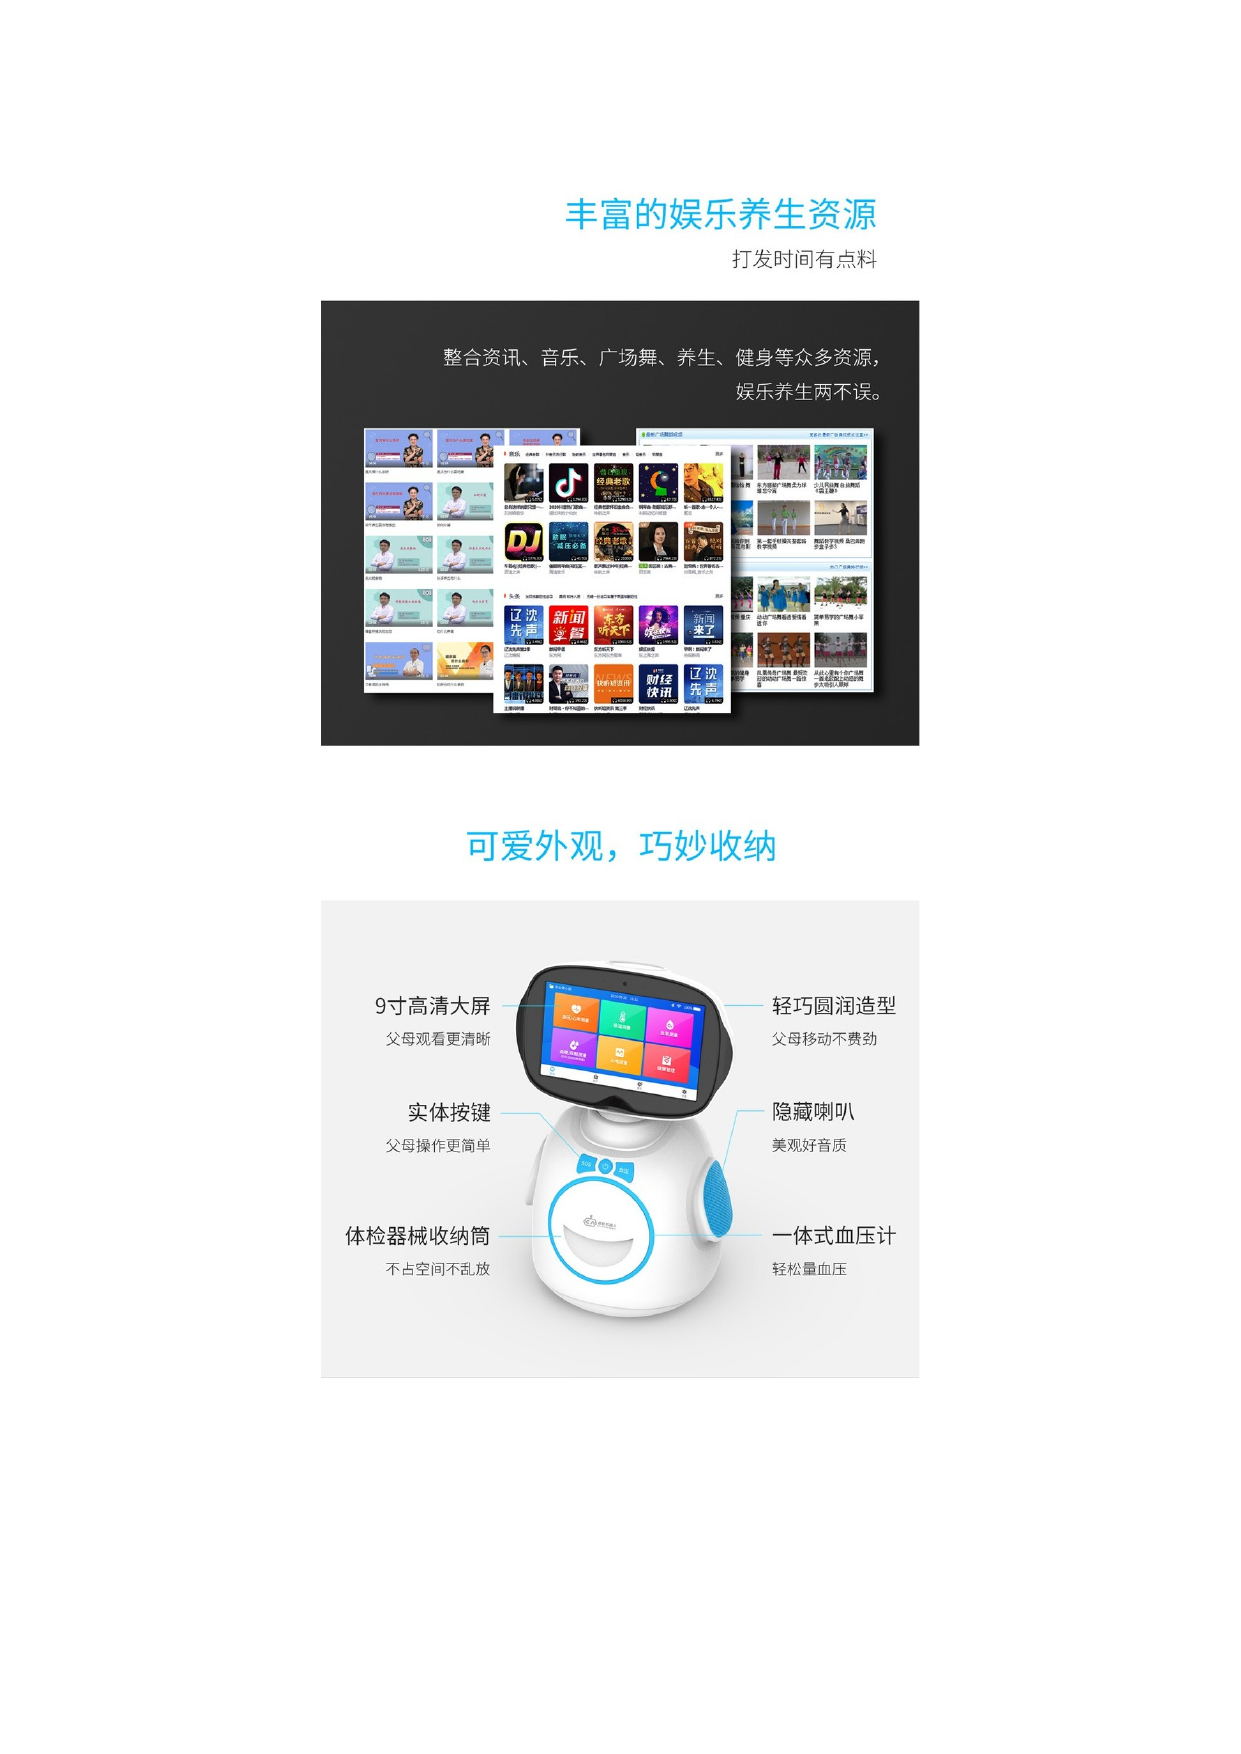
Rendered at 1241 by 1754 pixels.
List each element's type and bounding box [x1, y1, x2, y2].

picture [321, 162, 920, 1378]
